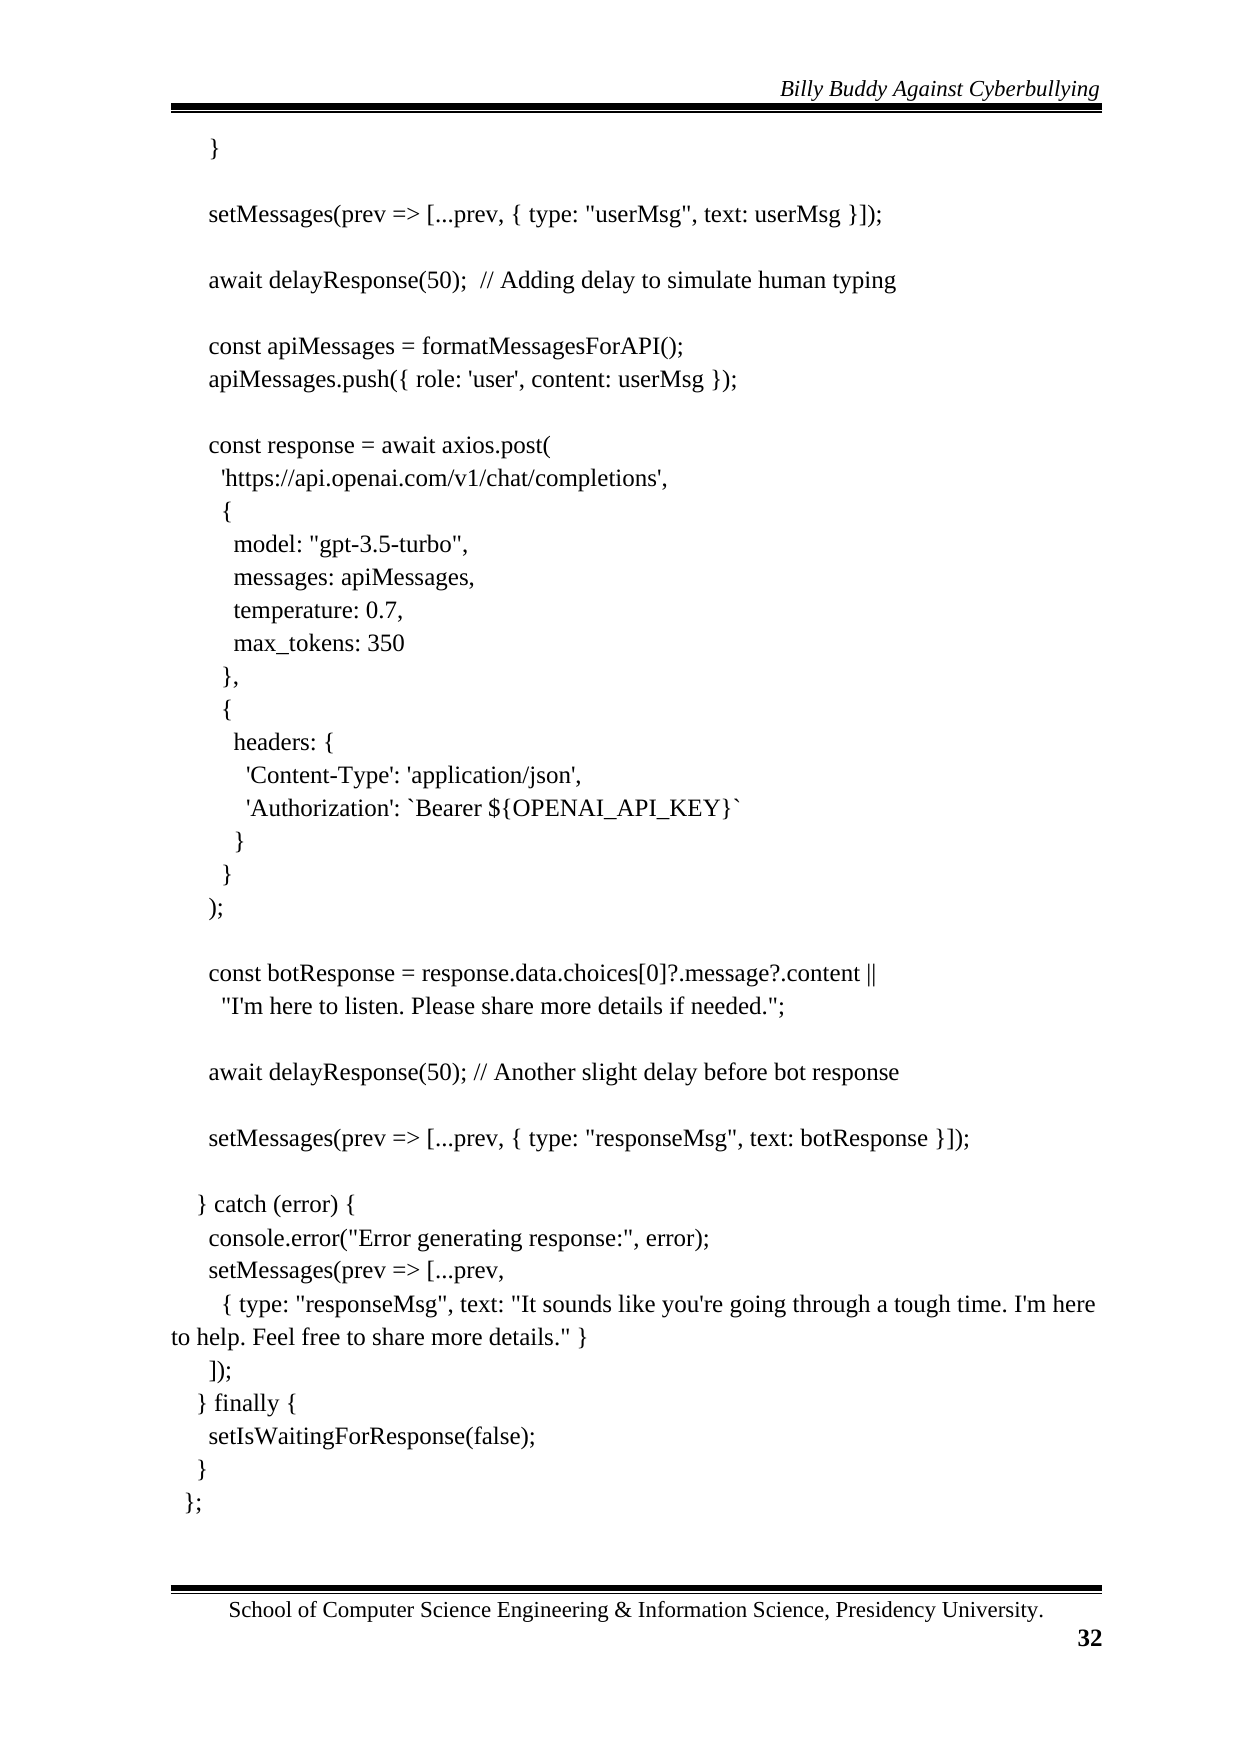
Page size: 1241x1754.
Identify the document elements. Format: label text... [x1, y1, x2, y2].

text max_tokens: 350 [171, 628, 1102, 657]
text ); [171, 892, 1102, 921]
text }; [171, 1487, 1102, 1516]
text console.error("Error generating response:", error); [171, 1223, 1102, 1251]
text model: "gpt-3.5-turbo", [171, 529, 1102, 558]
text await delayResponse(50); // Another slight delay before bot response [171, 1057, 1102, 1086]
text apiMessages.push({ role: 'user', content: userMsg }); [171, 364, 1102, 393]
text } [171, 859, 1102, 888]
text setMessages(prev => [...prev, { type: "responseMsg", text: botResponse }]); [171, 1123, 1102, 1152]
text { [171, 496, 1102, 525]
text temperature: 0.7, [171, 595, 1102, 624]
text const botResponse = response.data.choices[0]?.message?.content || [171, 958, 1102, 987]
text } [171, 133, 1102, 162]
text 'Content-Type': 'application/json', [171, 760, 1102, 789]
text } [171, 826, 1102, 855]
text 'Authorization': `Bearer ${OPENAI_API_KEY}` [171, 793, 1102, 822]
text }, [171, 661, 1102, 690]
text } catch (error) { [171, 1189, 1102, 1218]
text { type: "responseMsg", text: "It sounds like you're going through a tough time. I'm here to help. Feel free to share more details." } [171, 1289, 1102, 1350]
text } finally { [171, 1388, 1102, 1416]
text } [171, 1454, 1102, 1482]
text setMessages(prev => [...prev, { type: "userMsg", text: userMsg }]); [171, 199, 1102, 228]
text { [171, 694, 1102, 723]
text 'https://api.openai.com/v1/chat/completions', [171, 463, 1102, 492]
text ]); [171, 1355, 1102, 1383]
text setIsWaitingForResponse(false); [171, 1421, 1102, 1449]
text headers: { [171, 727, 1102, 756]
text setMessages(prev => [...prev, [171, 1256, 1102, 1284]
text await delayResponse(50); // Adding delay to simulate human typing [171, 265, 1102, 294]
text messages: apiMessages, [171, 562, 1102, 591]
text const response = await axios.post( [171, 430, 1102, 459]
text "I'm here to listen. Please share more details if needed."; [171, 991, 1102, 1020]
text const apiMessages = formatMessagesForAPI(); [171, 331, 1102, 360]
